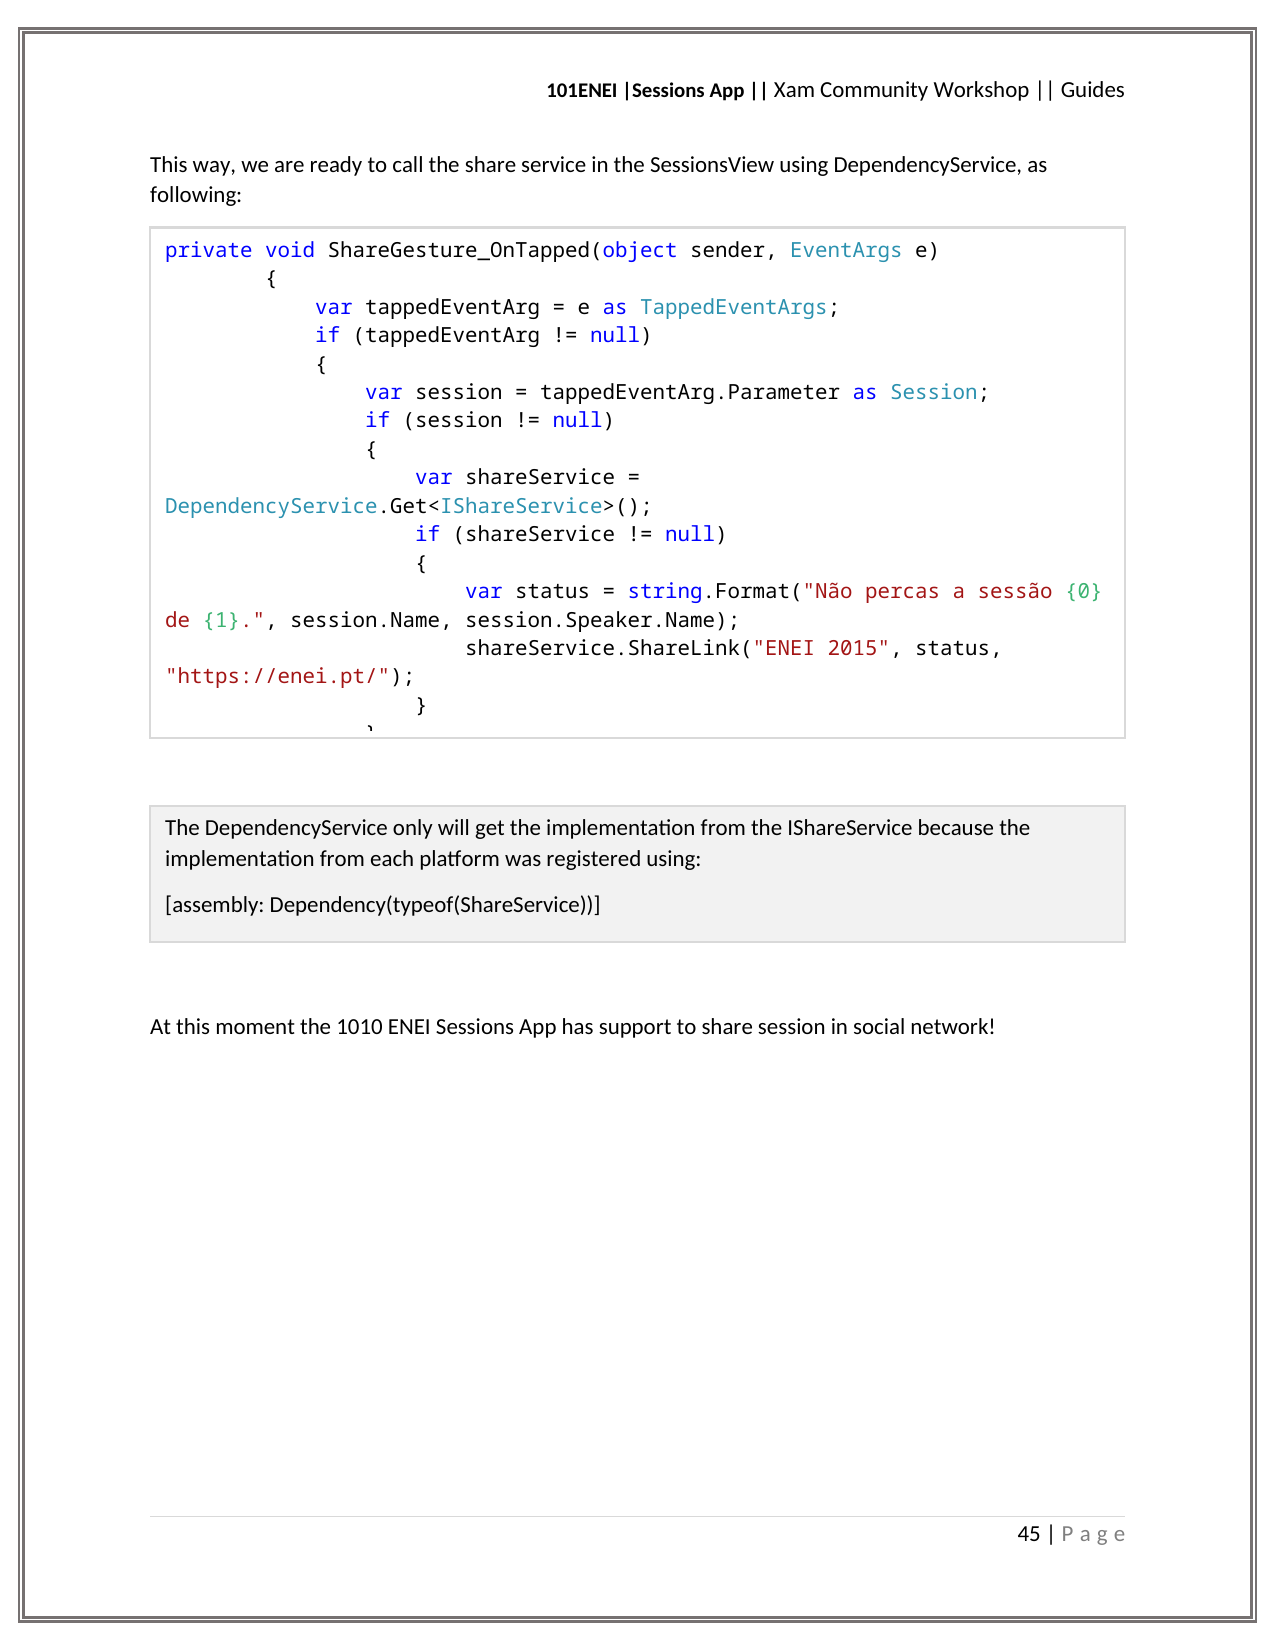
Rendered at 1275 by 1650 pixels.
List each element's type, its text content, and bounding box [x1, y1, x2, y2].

text This way, we are ready to call the share service in the SessionsView using DependencyService, as following: [150, 150, 1125, 209]
text At this moment the 1010 ENEI Sessions App has support to share session in social network! [150, 1012, 1125, 1040]
